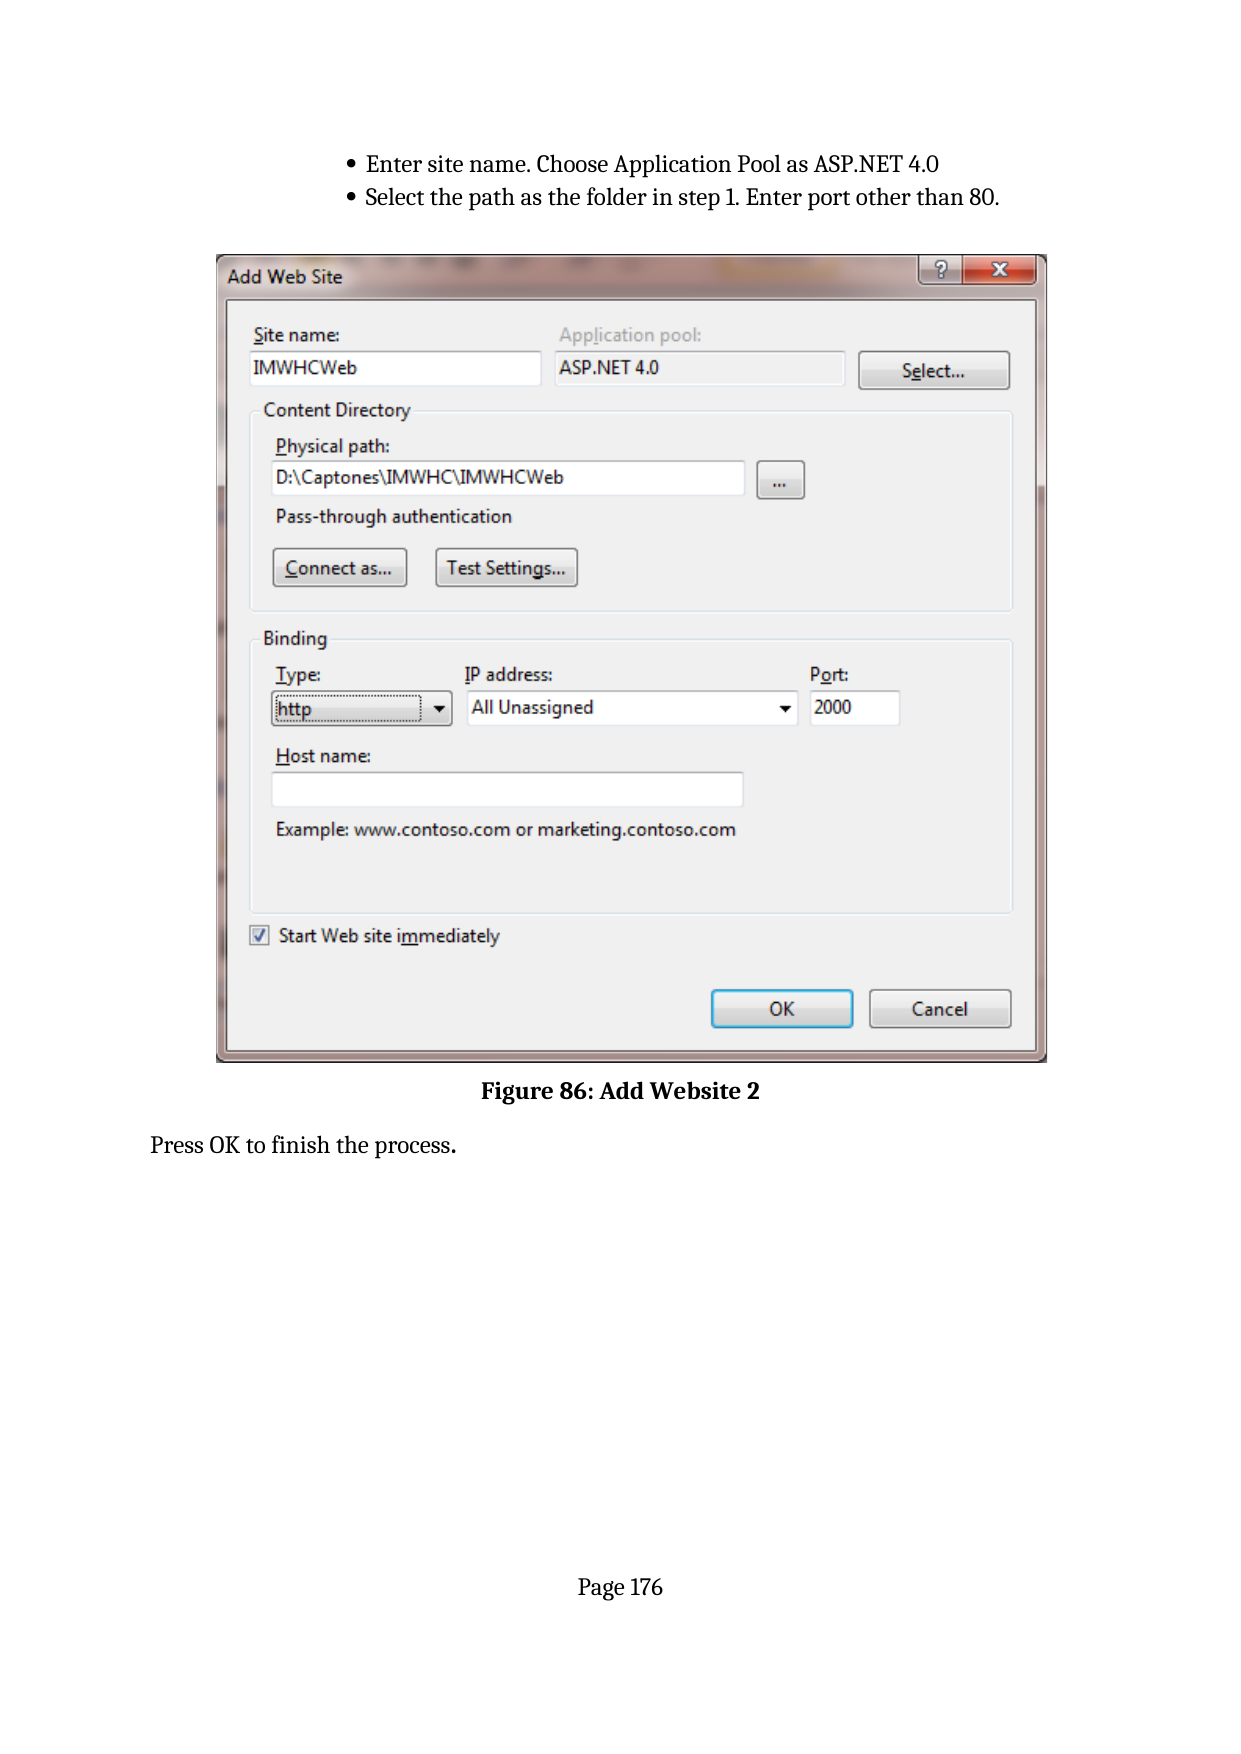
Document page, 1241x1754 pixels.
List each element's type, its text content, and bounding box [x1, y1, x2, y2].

list Enter site name. Choose Application Pool as ASP.NET 4.0 [347, 150, 1090, 179]
picture [216, 254, 1048, 1063]
text Press OK to finish the process. [150, 1131, 1090, 1160]
list Select the path as the folder in step 1. Enter port other than 80. [347, 183, 1090, 212]
